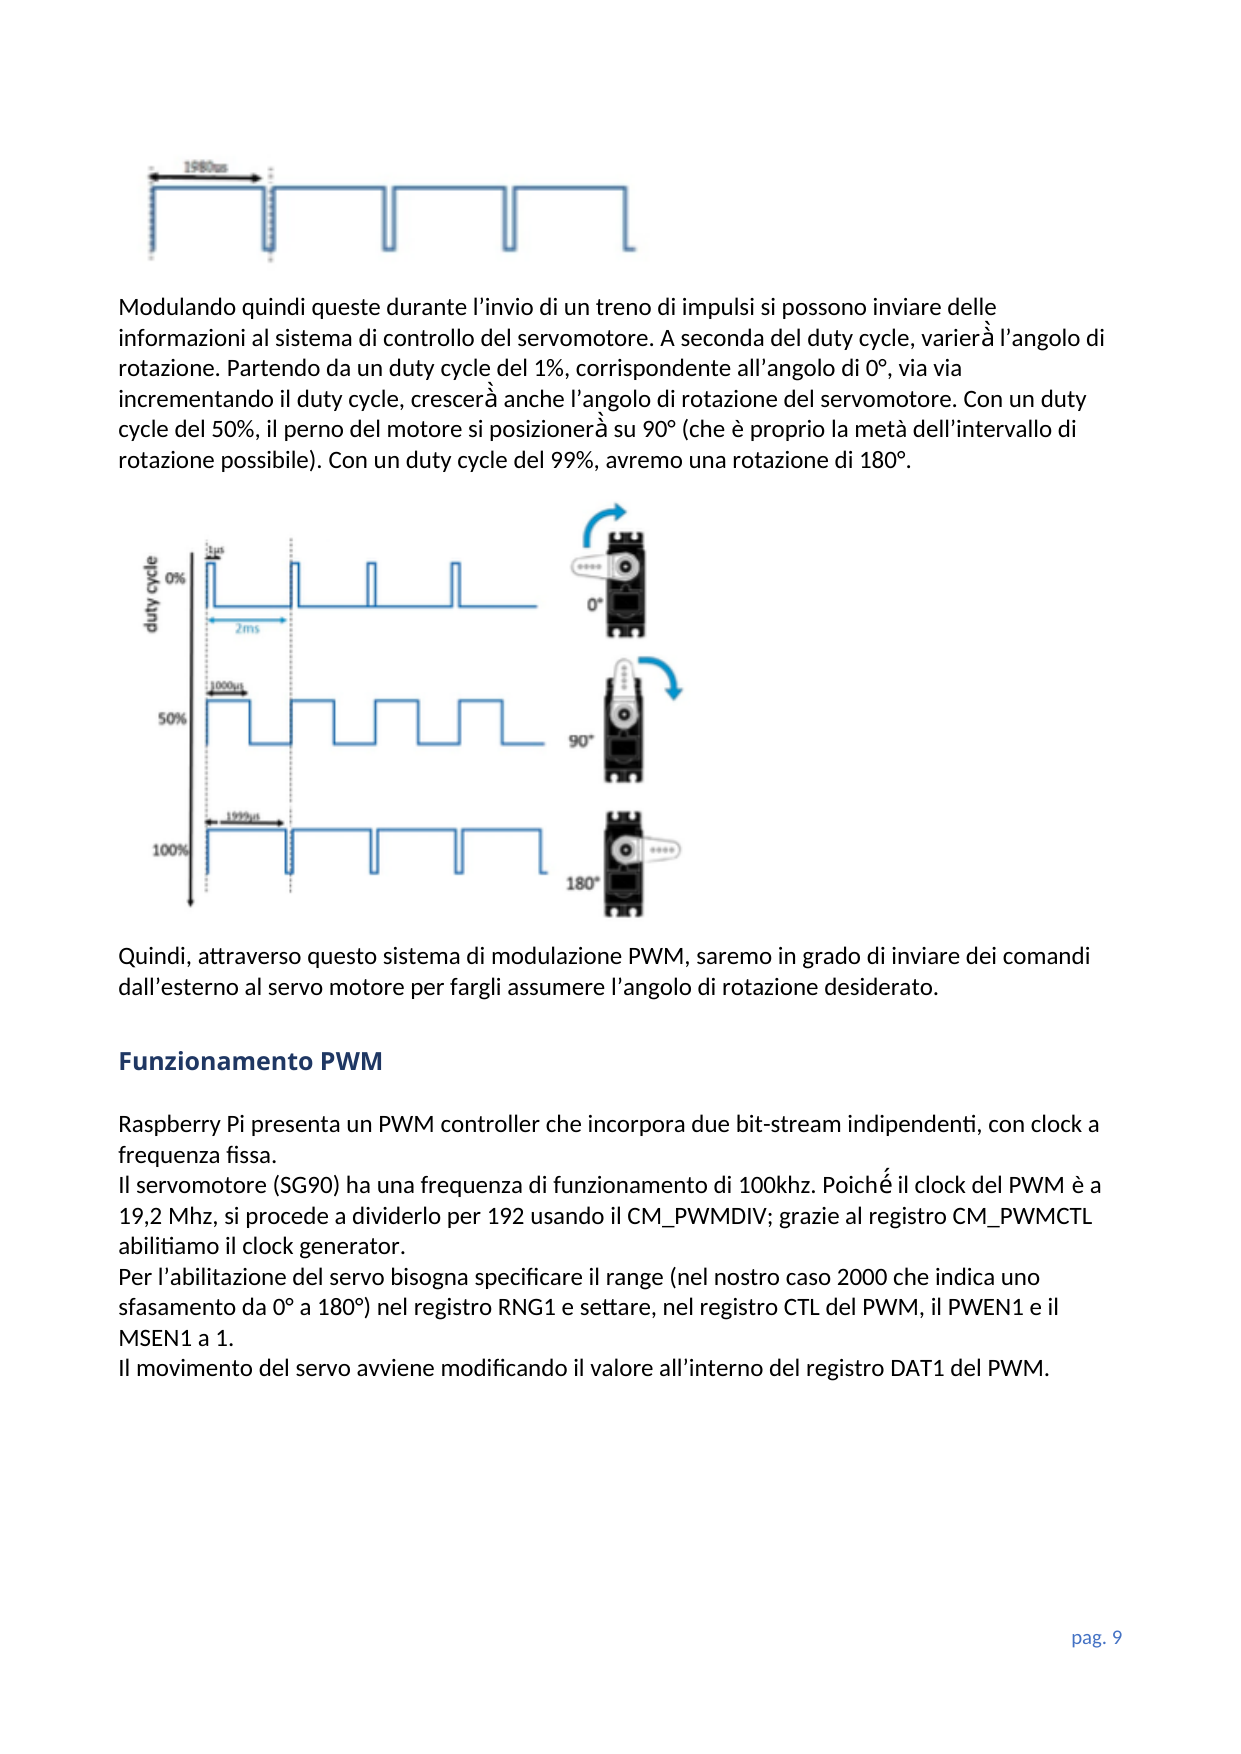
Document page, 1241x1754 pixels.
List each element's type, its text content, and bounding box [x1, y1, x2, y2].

text Il movimento del servo avviene modificando il valore all’interno del registro DAT1 del PWM. [118, 1352, 1122, 1383]
picture [118, 147, 658, 292]
text Raspberry Pi presenta un PWM controller che incorpora due bit-stream indipendenti, con clock a frequenza fissa. [118, 1108, 1122, 1169]
picture [118, 474, 699, 941]
text Quindi, attraverso questo sistema di modulazione PWM, saremo in grado di inviare dei comandi dall’esterno al servo motore per fargli assumere l’angolo di rotazione desiderato. [118, 940, 1122, 1001]
text Per l’abilitazione del servo bisogna specificare il range (nel nostro caso 2000 che indica uno sfasamento da 0° a 180°) nel registro RNG1 e settare, nel registro CTL del PWM, il PWEN1 e il MSEN1 a 1. [118, 1261, 1122, 1352]
text Il servomotore (SG90) ha una frequenza di funzionamento di 100khz. Poiché́ il clock del PWM è a 19,2 Mhz, si procede a dividerlo per 192 usando il CM_PWMDIV; grazie al registro CM_PWMCTL abilitiamo il clock generator. [118, 1169, 1122, 1261]
text Modulando quindi queste durante l’invio di un treno di impulsi si possono inviare delle informazioni al sistema di controllo del servomotore. A seconda del duty cycle, varierà̀ l’angolo di rotazione. Partendo da un duty cycle del 1%, corrispondente all’angolo di 0°, via via incrementando il duty cycle, crescerà̀ anche l’angolo di rotazione del servomotore. Con un duty cycle del 50%, il perno del motore si posizionerà̀ su 90° (che è proprio la metà dell’intervallo di rotazione possibile). Con un duty cycle del 99%, avremo una rotazione di 180°. [118, 291, 1122, 474]
subtitle Funzionamento PWM [118, 1044, 1122, 1078]
